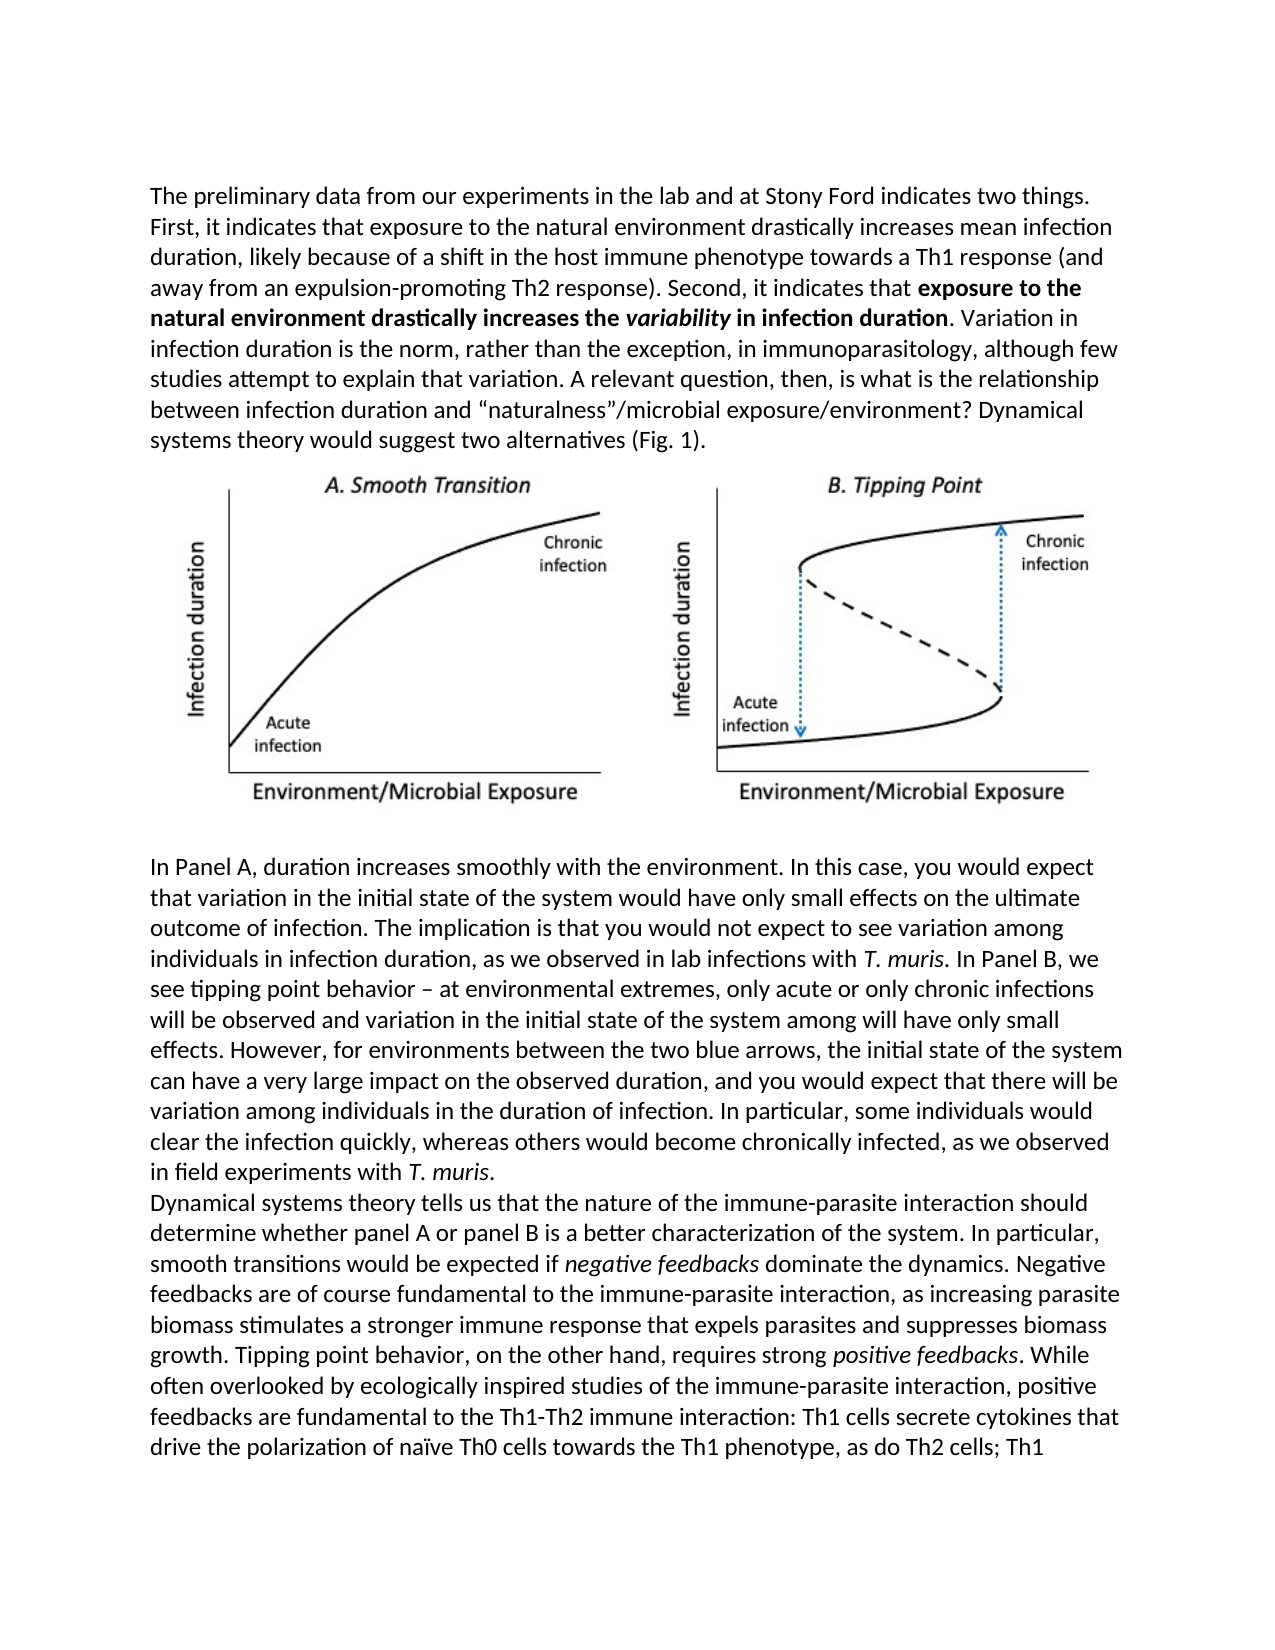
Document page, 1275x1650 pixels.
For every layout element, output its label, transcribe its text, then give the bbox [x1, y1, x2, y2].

text In Panel A, duration increases smoothly with the environment. In this case, you would expect that variation in the initial state of the system would have only small effects on the ultimate outcome of infection. The implication is that you would not expect to see variation among individuals in infection duration, as we observed in lab infections with T. muris. In Panel B, we see tipping point behavior – at environmental extremes, only acute or only chronic infections will be observed and variation in the initial state of the system among will have only small effects. However, for environments between the two blue arrows, the initial state of the system can have a very large impact on the observed duration, and you would expect that there will be variation among individuals in the duration of infection. In particular, some individuals would clear the infection quickly, whereas others would become chronically infected, as we observed in field experiments with T. muris. [150, 851, 1125, 1187]
picture [150, 455, 1125, 821]
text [150, 1187, 1125, 1462]
text The preliminary data from our experiments in the lab and at Stony Ford indicates two things. First, it indicates that exposure to the natural environment drastically increases mean infection duration, likely because of a shift in the host immune phenotype towards a Th1 response (and away from an expulsion-promoting Th2 response). Second, it indicates that exposure to the natural environment drastically increases the variability in infection duration. Variation in infection duration is the norm, rather than the exception, in immunoparasitology, although few studies attempt to explain that variation. A relevant question, then, is what is the relationship between infection duration and “naturalness”/microbial exposure/environment? Dynamical systems theory would suggest two alternatives (Fig. 1). [150, 181, 1125, 455]
